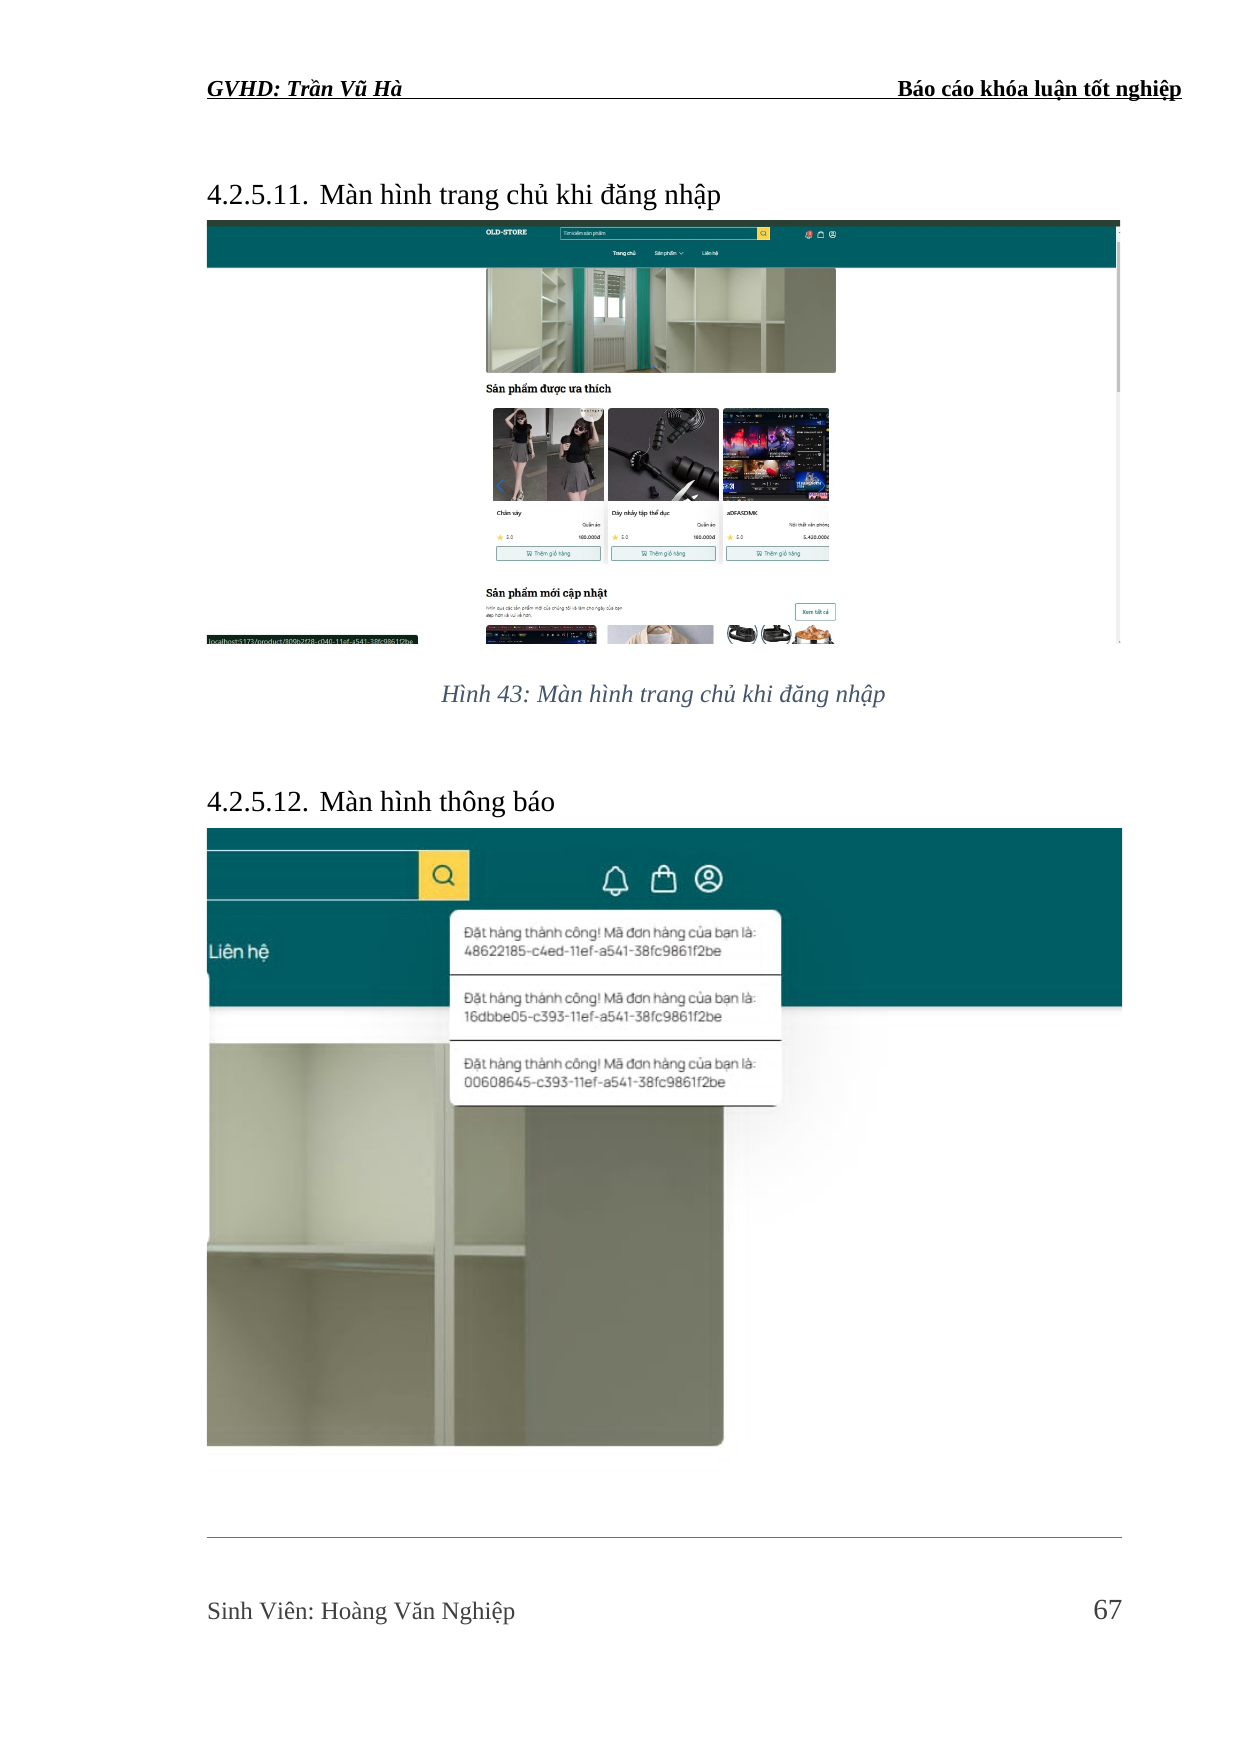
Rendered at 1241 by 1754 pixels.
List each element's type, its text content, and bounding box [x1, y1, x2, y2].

text Màn hình trang chủ khi đăng nhập [207, 177, 1122, 211]
text Màn hình thông báo [207, 784, 1122, 818]
text Hình 43: Màn hình trang chủ khi đăng nhập [207, 679, 1122, 708]
picture [206, 828, 1123, 1475]
picture [206, 220, 1121, 644]
